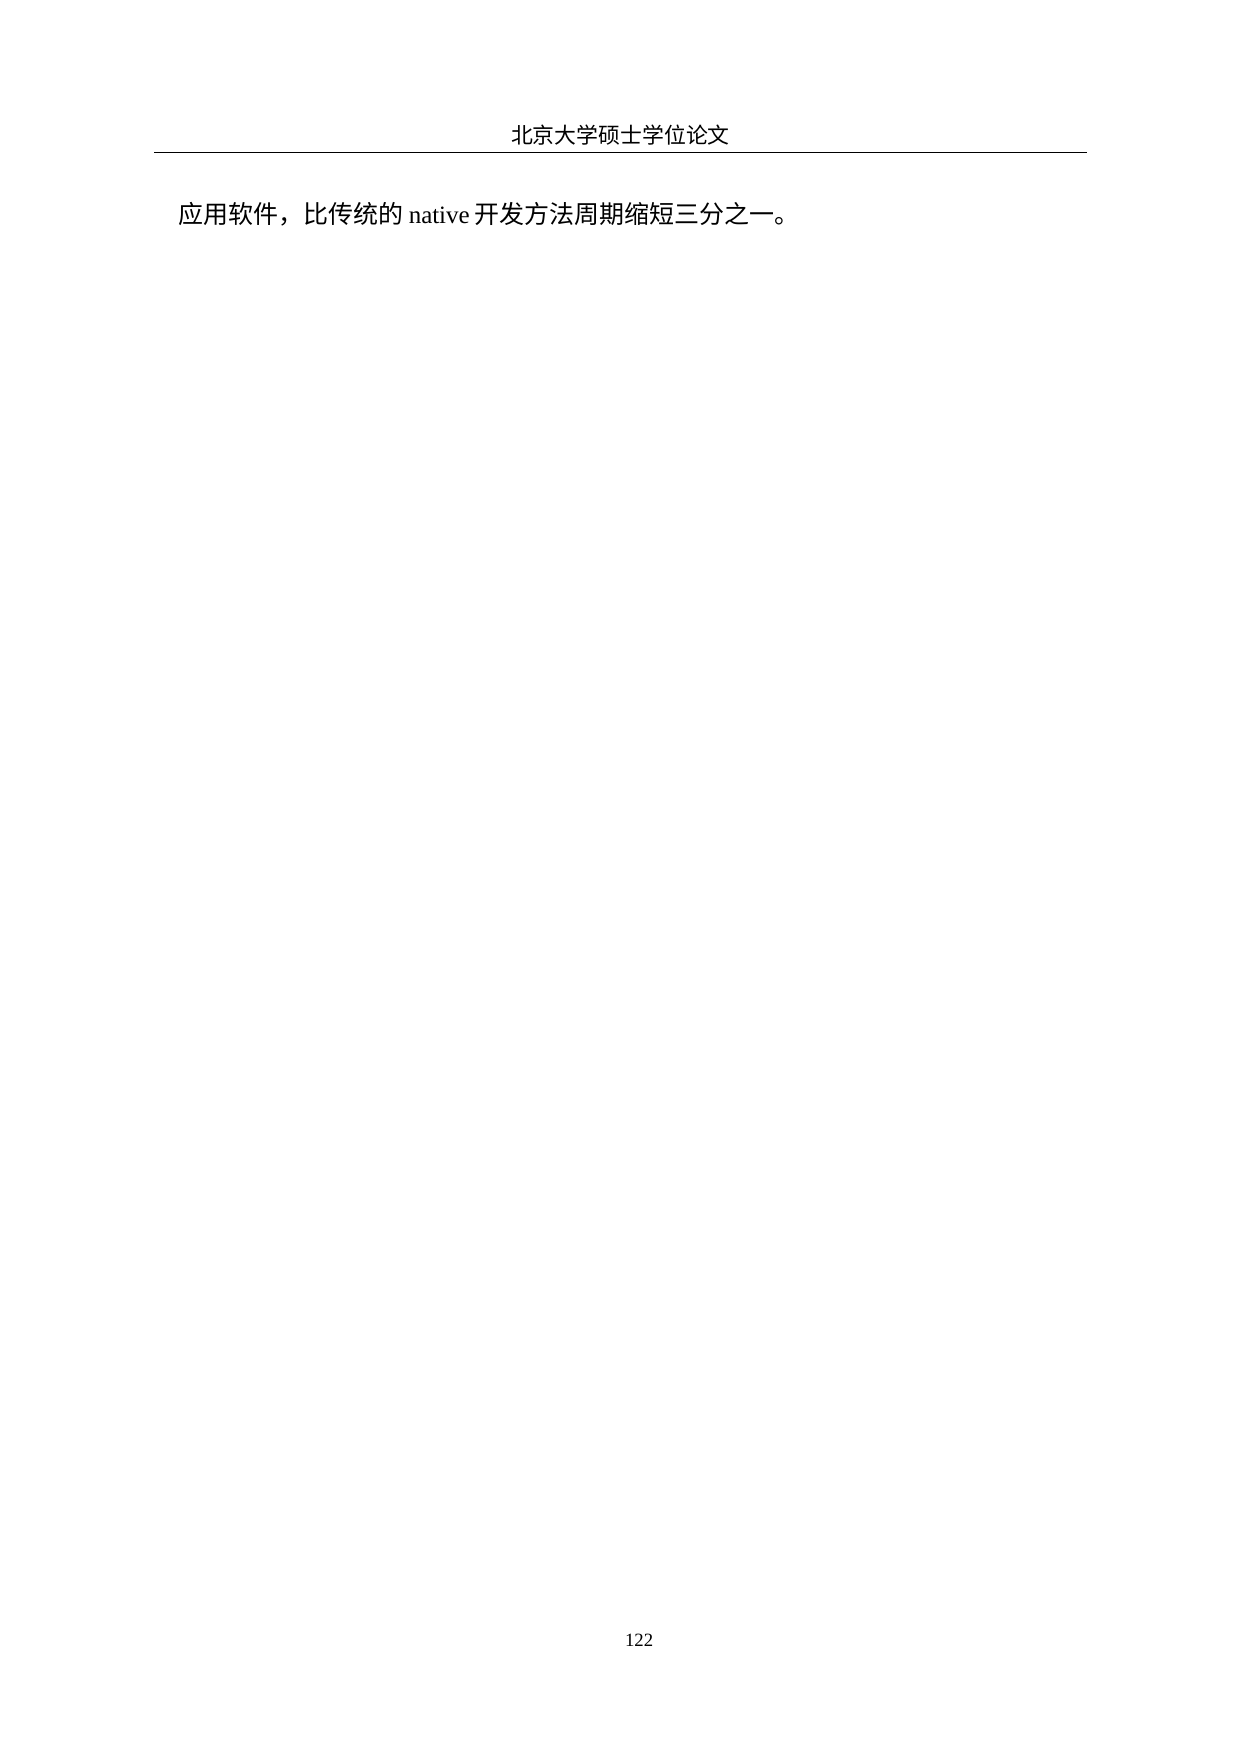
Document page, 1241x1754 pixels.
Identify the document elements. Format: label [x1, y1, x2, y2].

text [178, 178, 1087, 246]
